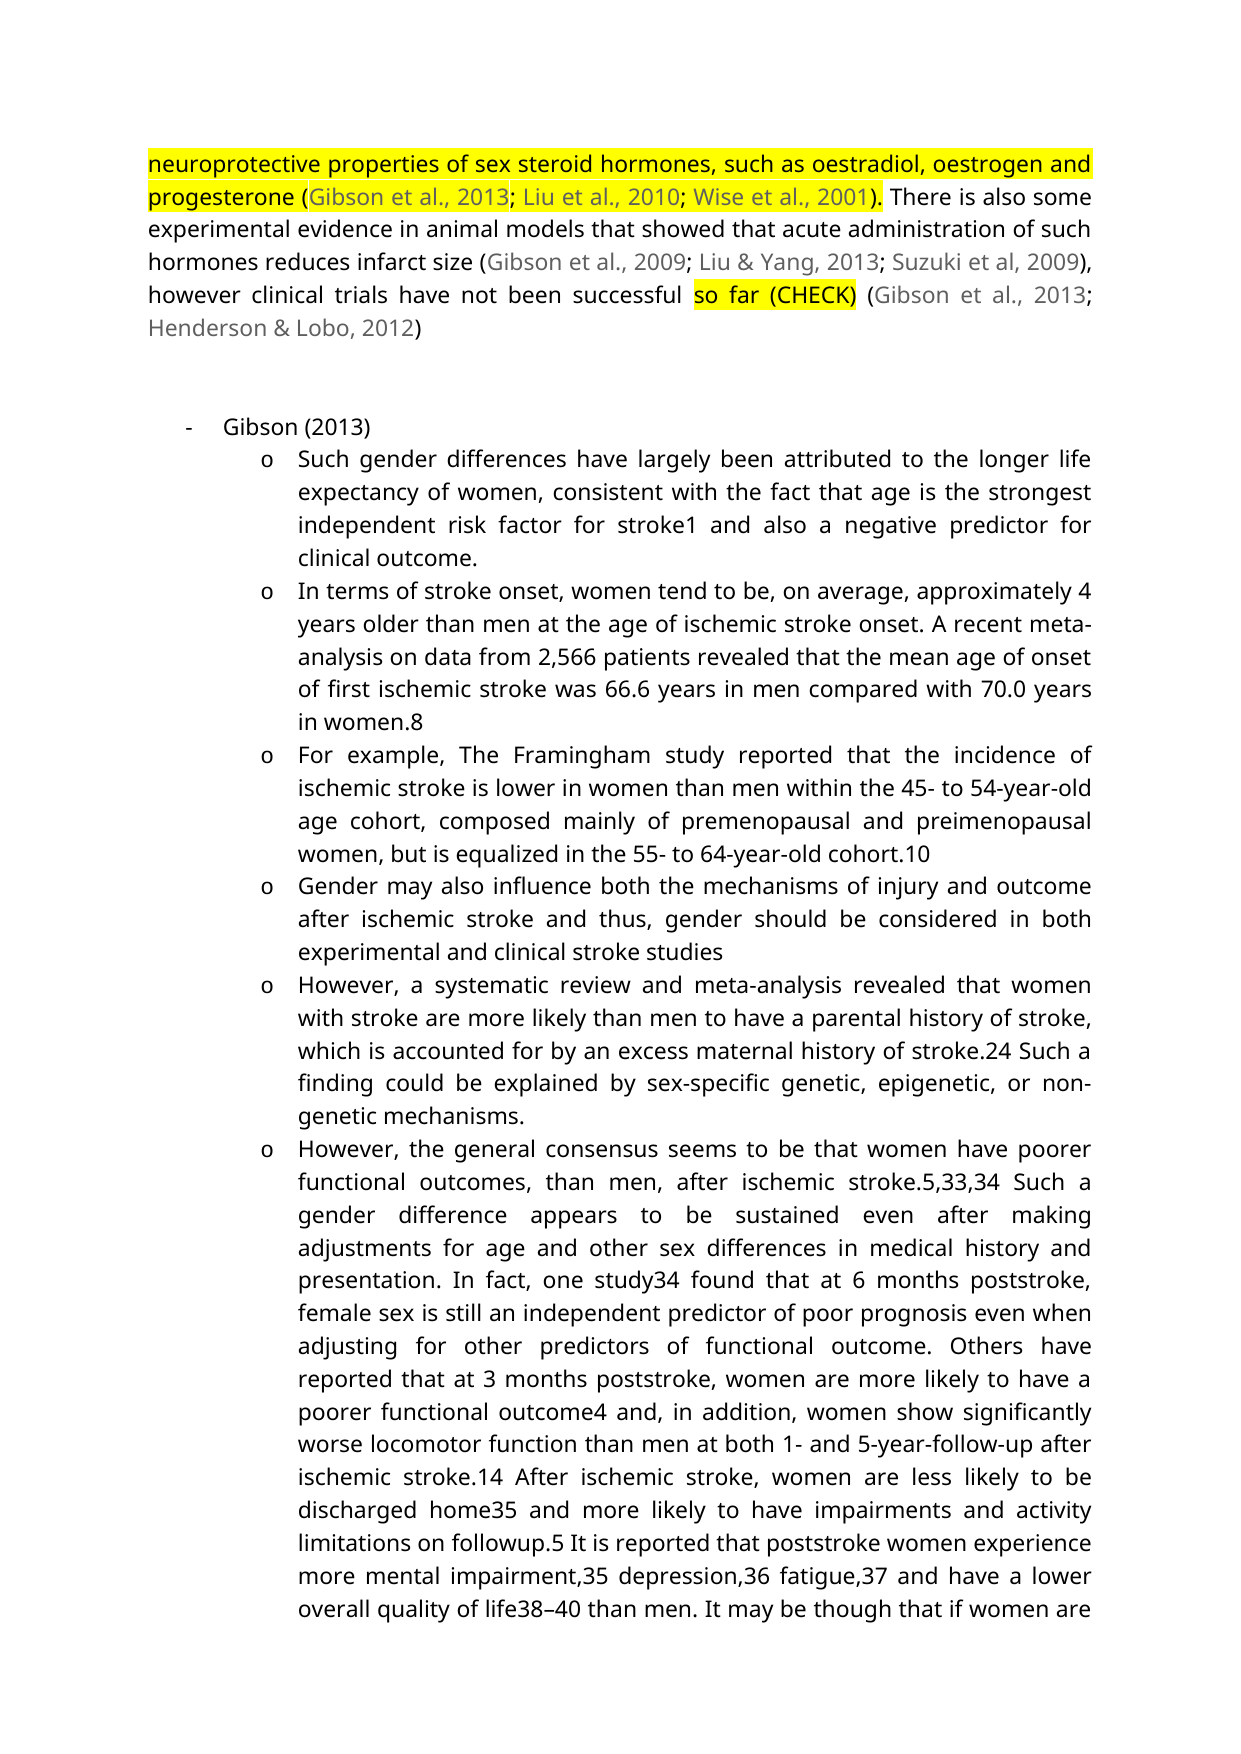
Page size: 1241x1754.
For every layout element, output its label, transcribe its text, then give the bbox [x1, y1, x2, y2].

list For example, The Framingham study reported that the incidence of ischemic stroke is lower in women than men within the 45- to 54-year-old age cohort, composed mainly of premenopausal and preimenopausal women, but is equalized in the 55- to 64-year-old cohort.10 [260, 739, 1093, 869]
list Gibson (2013) [185, 411, 1093, 442]
list In terms of stroke onset, women tend to be, on average, approximately 4 years older than men at the age of ischemic stroke onset. A recent meta-analysis on data from 2,566 patients revealed that the mean age of onset of first ischemic stroke was 66.6 years in men compared with 70.0 years in women.8 [260, 575, 1093, 737]
list Such gender differences have largely been attributed to the longer life expectancy of women, consistent with the fact that age is the strongest independent risk factor for stroke1 and also a negative predictor for clinical outcome. [260, 443, 1093, 573]
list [260, 1133, 1093, 1624]
list Gender may also influence both the mechanisms of injury and outcome after ischemic stroke and thus, gender should be considered in both experimental and clinical stroke studies [260, 870, 1093, 967]
list However, a systematic review and meta-analysis revealed that women with stroke are more likely than men to have a parental history of stroke, which is accounted for by an excess maternal history of stroke.24 Such a finding could be explained by sex-specific genetic, epigenetic, or non-genetic mechanisms. [260, 969, 1093, 1131]
text It has been well established by rodent studies that female brains sustain less injuries after experimental ischaemic stroke compared to male brains, which is likely due to neuroprotective properties of sex steroid hormones, such as oestradiol, oestrogen and progesterone (Gibson et al., 2013; Liu et al., 2010; Wise et al., 2001). There is also some experimental evidence in animal models that showed that acute administration of such hormones reduces infarct size (Gibson et al., 2009; Liu & Yang, 2013; Suzuki et al, 2009), however clinical trials have not been successful so far (CHECK) (Gibson et al., 2013; Henderson & Lobo, 2012) [148, 179, 1093, 343]
